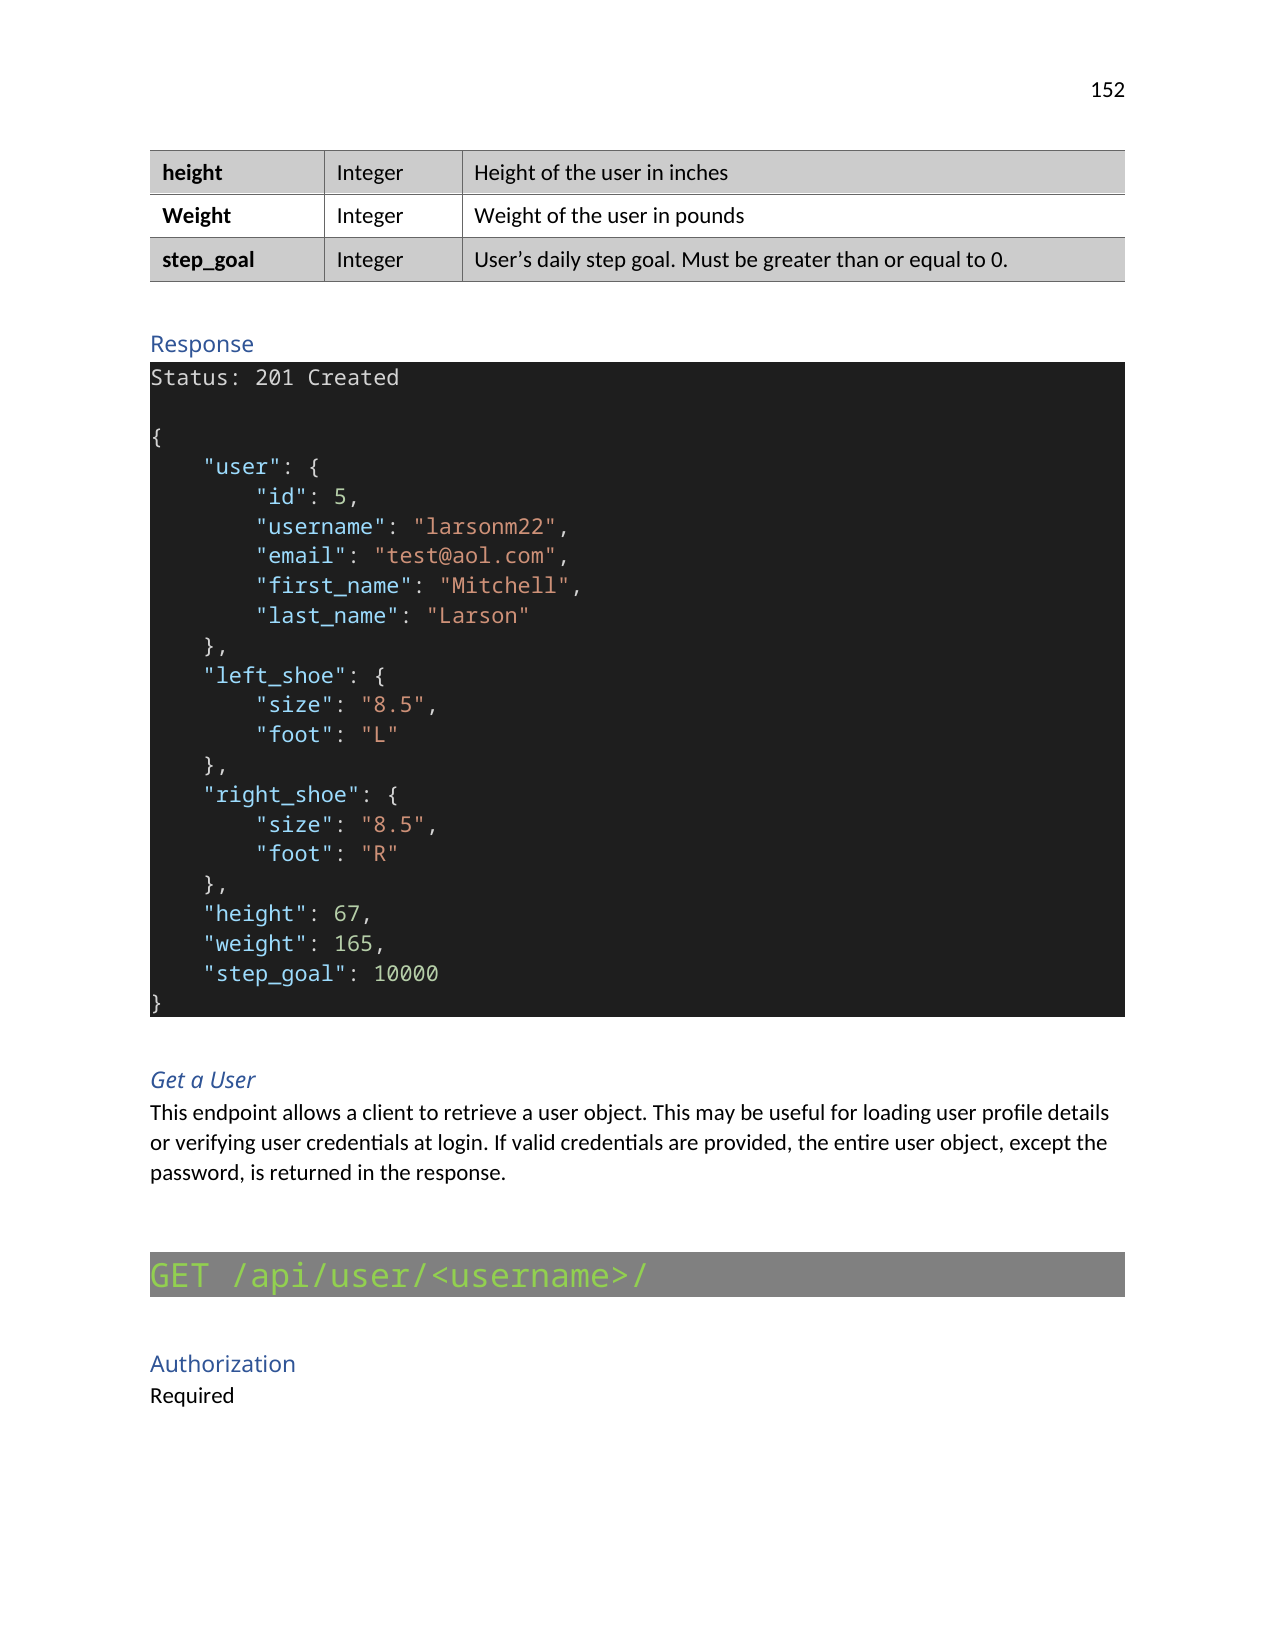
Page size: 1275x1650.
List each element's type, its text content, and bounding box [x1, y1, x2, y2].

text "last_name": "Larson" [150, 600, 1125, 630]
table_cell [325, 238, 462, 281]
text "username": "larsonm22", [150, 511, 1125, 541]
text "foot": "L" [150, 719, 1125, 749]
text } [150, 987, 1125, 1017]
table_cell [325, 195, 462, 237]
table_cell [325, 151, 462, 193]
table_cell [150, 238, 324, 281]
text Status: 201 Created [150, 362, 1125, 392]
text "step_goal": 10000 [150, 958, 1125, 987]
text "id": 5, [150, 481, 1125, 511]
text "right_shoe": { [150, 779, 1125, 809]
text "weight": 165, [150, 928, 1125, 958]
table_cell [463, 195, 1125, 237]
text "user": { [150, 451, 1125, 481]
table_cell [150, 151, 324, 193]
subtitle Get a User [150, 1064, 1125, 1095]
text }, [150, 749, 1125, 779]
text }, [150, 868, 1125, 898]
text "size": "8.5", [150, 689, 1125, 719]
text "size": "8.5", [150, 809, 1125, 838]
text "height": 67, [150, 898, 1125, 928]
text Required [150, 1382, 1125, 1409]
text This endpoint allows a client to retrieve a user object. This may be useful for loading user profile details or verifying user credentials at login. If valid credentials are provided, the entire user object, except the password, is returned in the response. [150, 1098, 1125, 1186]
subtitle Authorization [150, 1348, 1125, 1379]
text { [150, 421, 1125, 451]
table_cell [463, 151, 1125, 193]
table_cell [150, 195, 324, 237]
subtitle Response [150, 328, 1125, 359]
text GET /api/user/<username>/ [150, 1252, 1125, 1297]
text }, [150, 630, 1125, 660]
text "left_shoe": { [150, 660, 1125, 689]
text "foot": "R" [150, 838, 1125, 868]
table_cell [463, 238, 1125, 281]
text "email": "test@aol.com", [150, 541, 1125, 570]
text "first_name": "Mitchell", [150, 570, 1125, 600]
